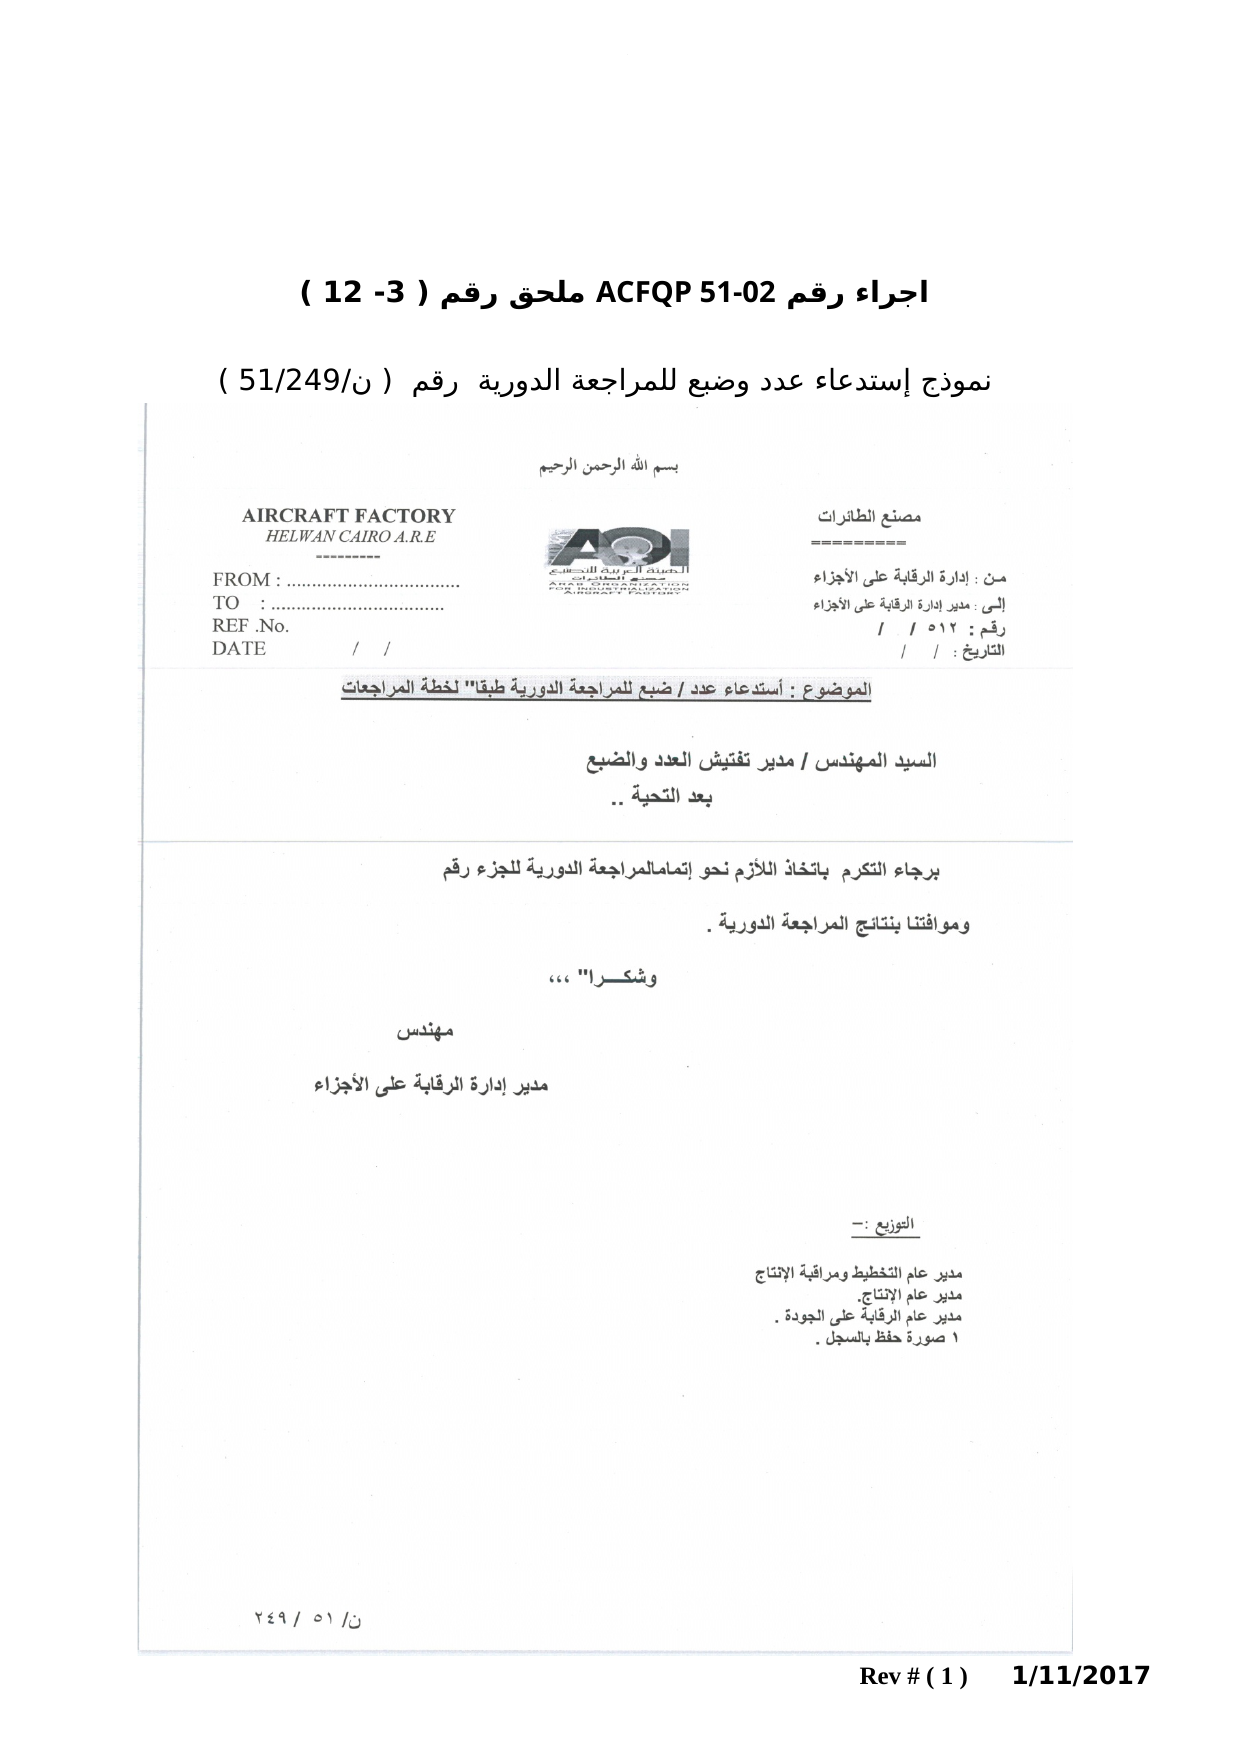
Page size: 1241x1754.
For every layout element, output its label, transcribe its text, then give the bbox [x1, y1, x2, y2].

picture [137, 403, 1073, 1656]
text اجراء رقم ACFQP 51-02 ملحق رقم ( 3- 12 ) [74, 271, 1154, 311]
subtitle نموذج إستدعاء عدد وضبع للمراجعة الدورية رقم ( ن/51/249 ) [59, 363, 1152, 397]
